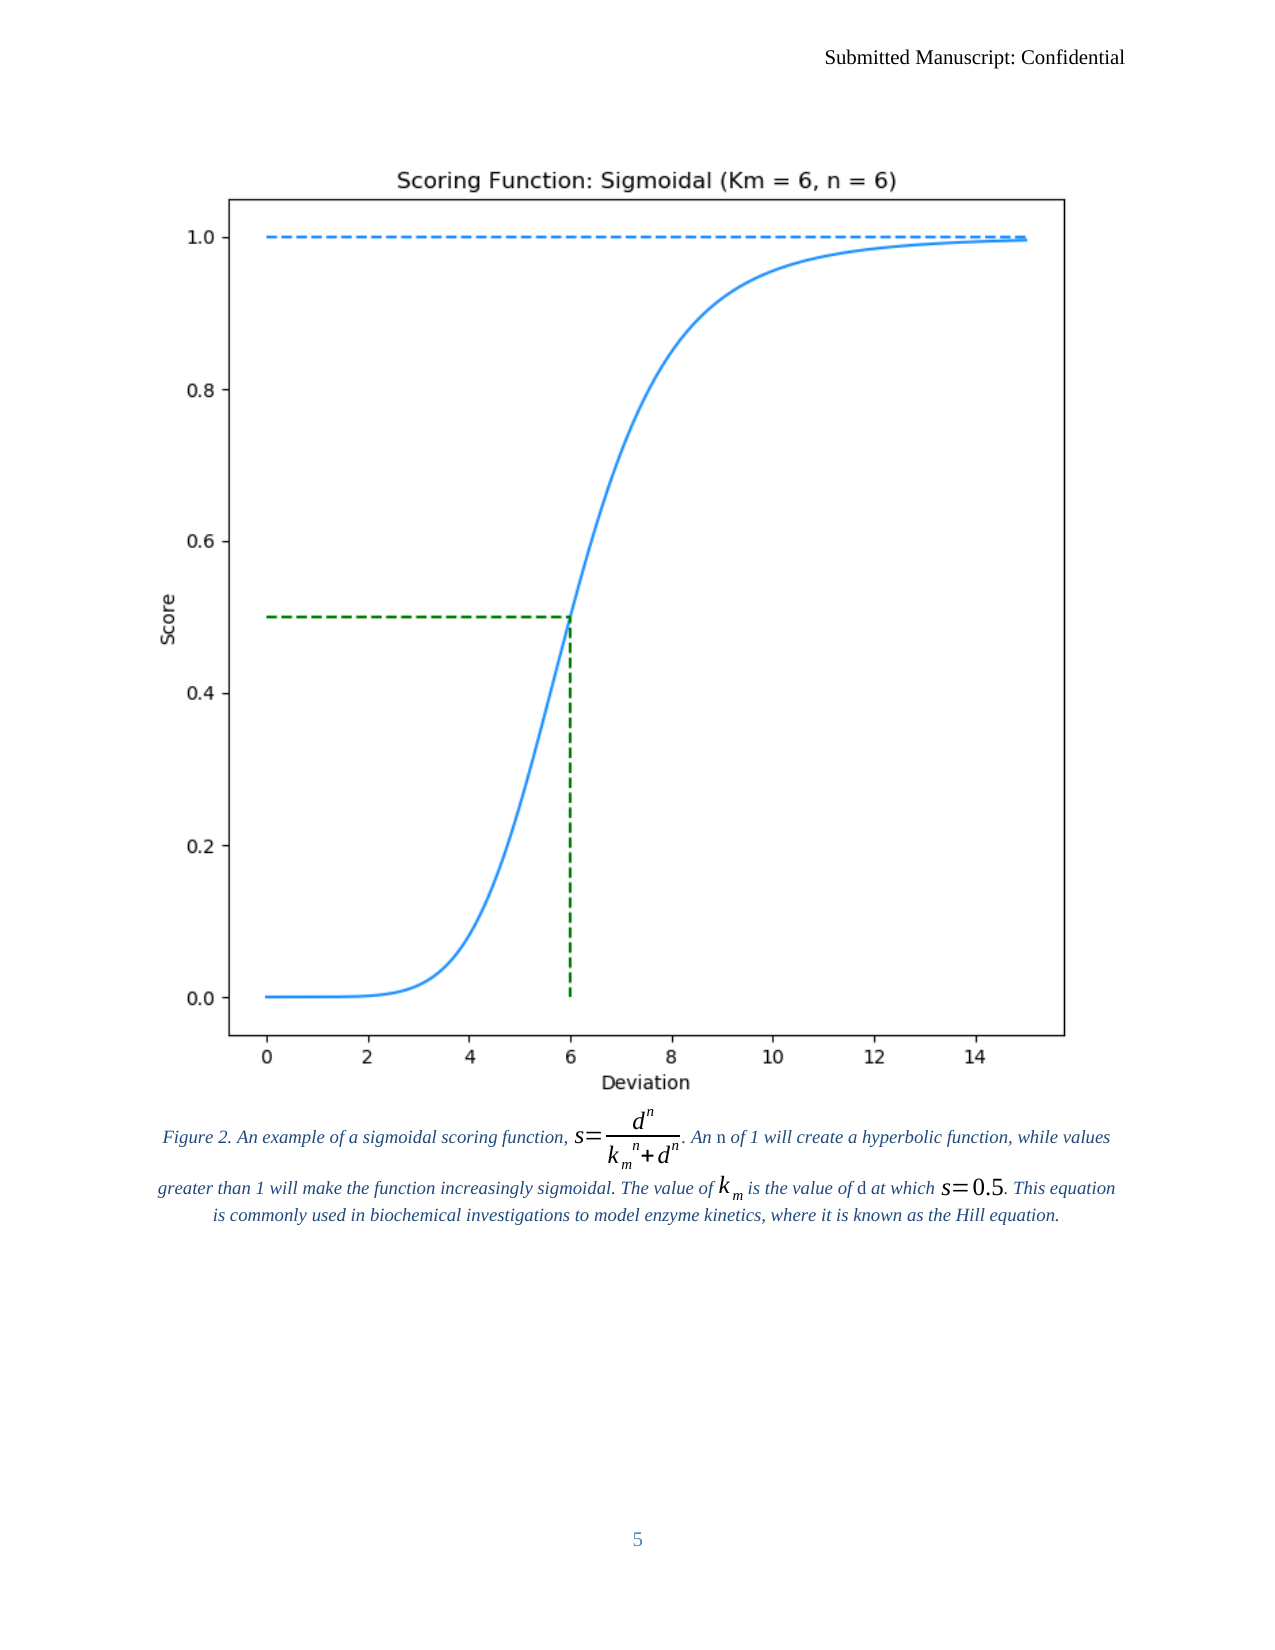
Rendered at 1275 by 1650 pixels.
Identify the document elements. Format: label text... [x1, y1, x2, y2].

picture [150, 150, 1125, 1103]
